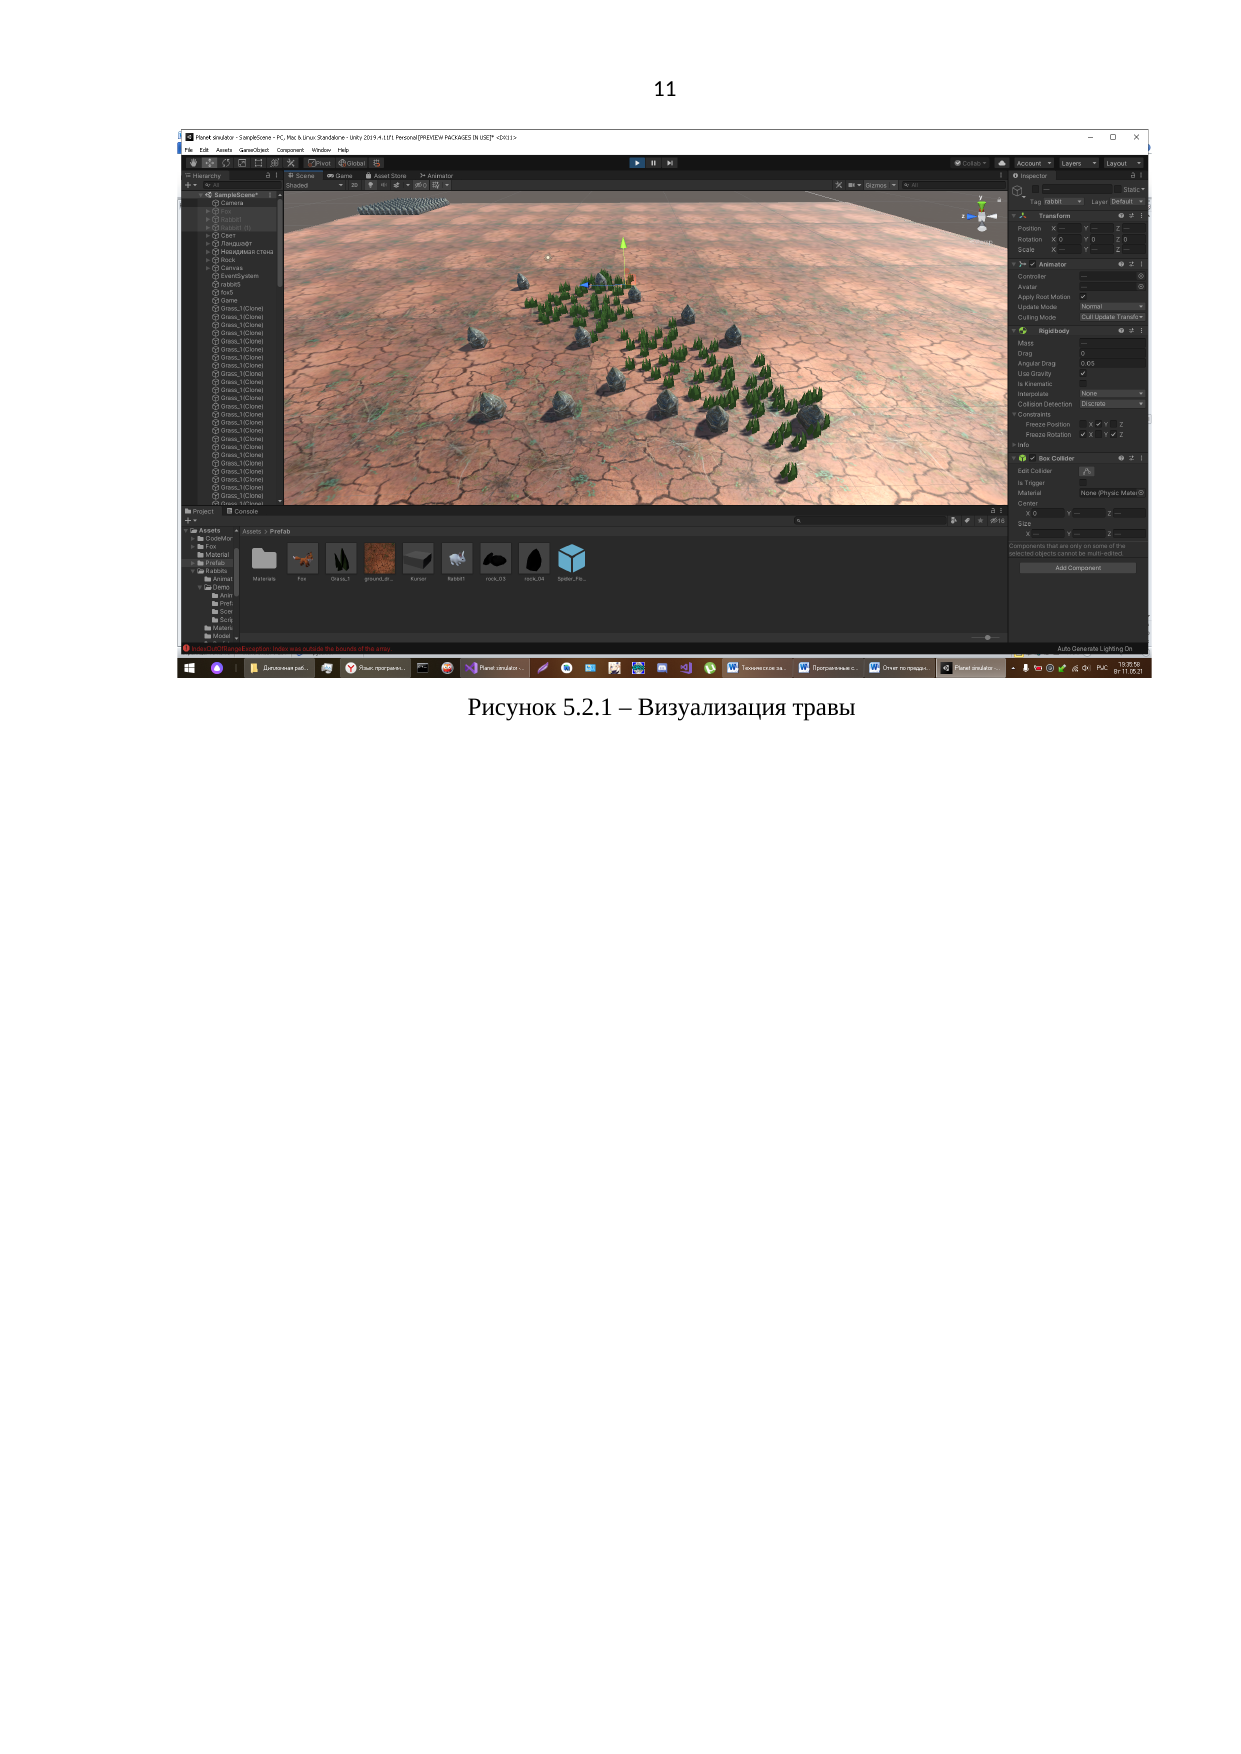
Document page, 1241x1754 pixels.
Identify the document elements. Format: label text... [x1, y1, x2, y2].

text Рисунок 5.2.1 – Визуализация травы [177, 692, 1146, 721]
picture [177, 129, 1152, 678]
